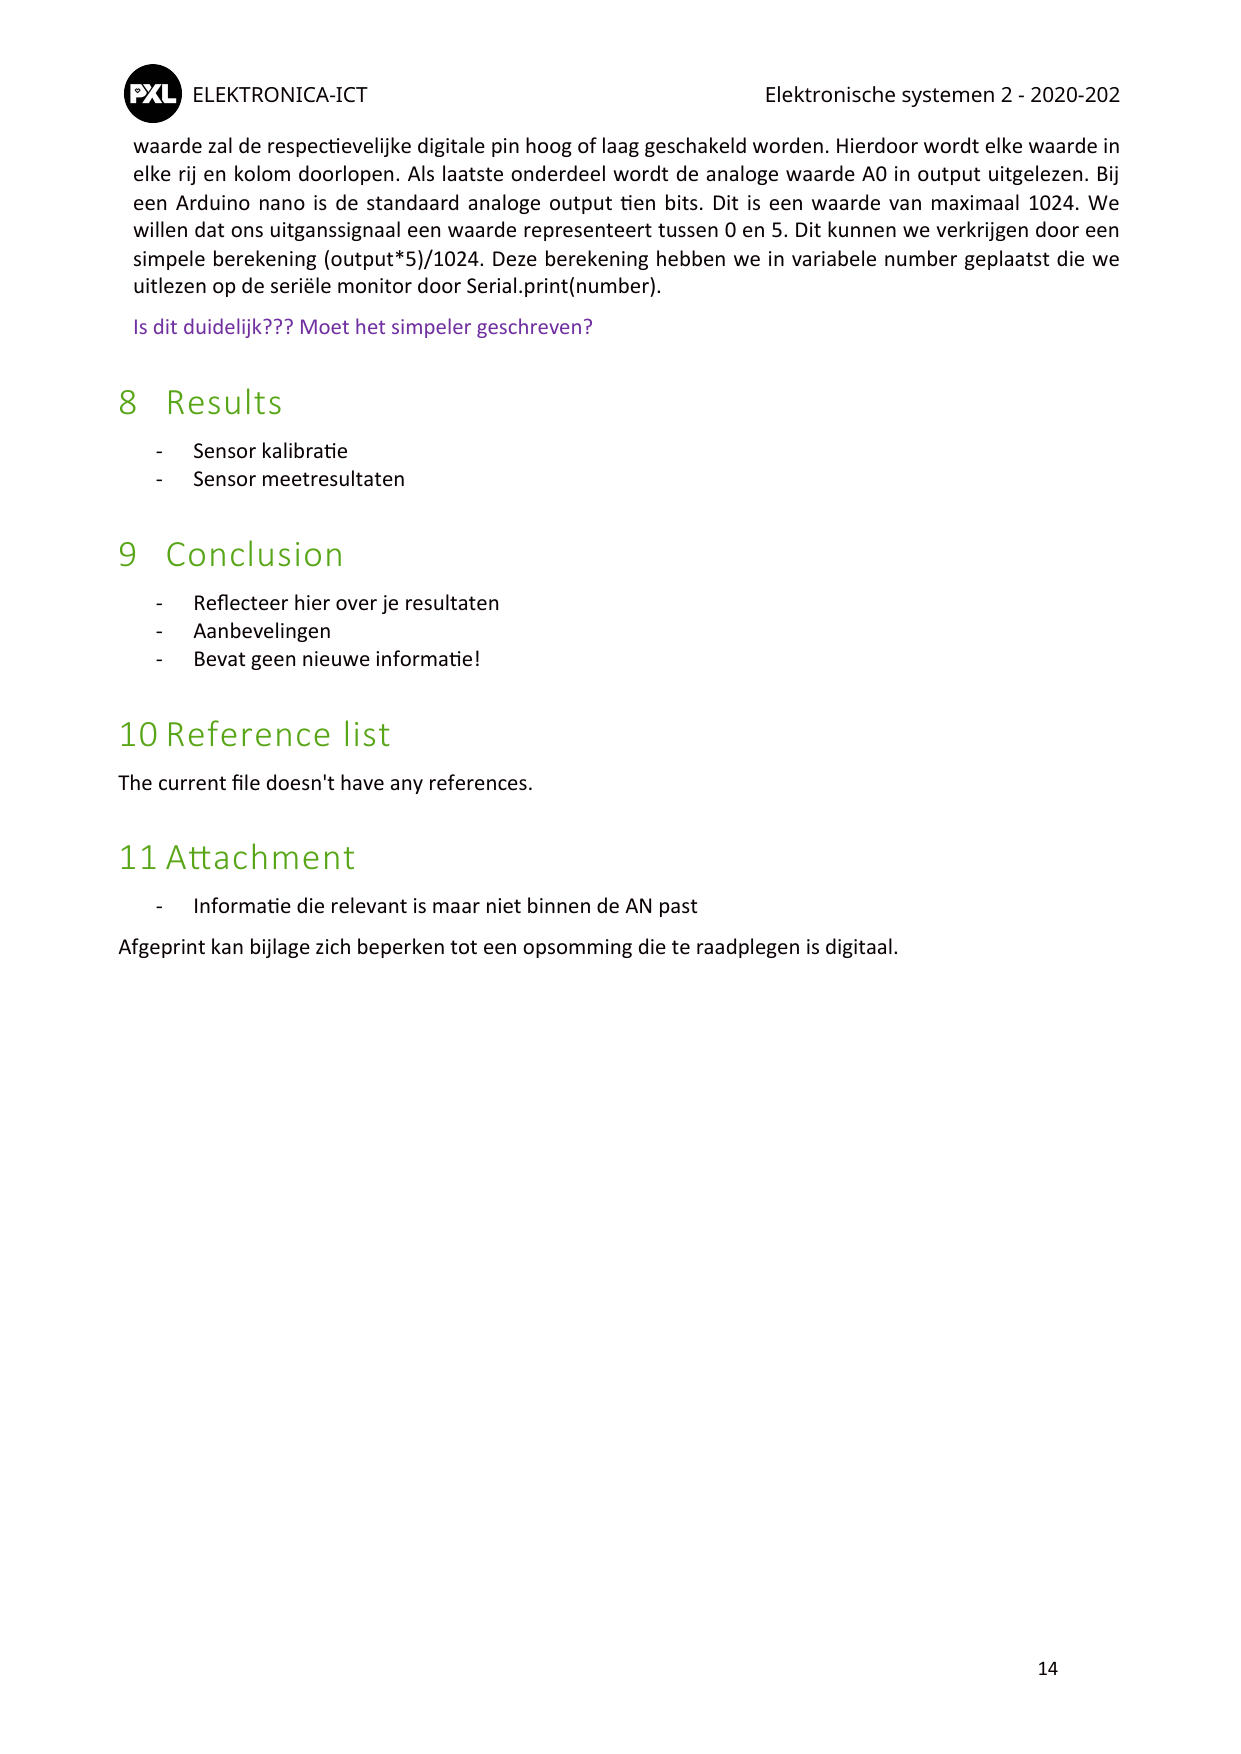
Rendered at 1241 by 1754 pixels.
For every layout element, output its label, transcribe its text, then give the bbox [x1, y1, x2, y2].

picture [118, 59, 188, 129]
list Bevat geen nieuwe informatie! [156, 644, 1122, 672]
list Aanbevelingen [156, 616, 1122, 644]
list Reflecteer hier over je resultaten [156, 588, 1122, 616]
list Sensor meetresultaten [156, 464, 1122, 492]
list Sensor kalibratie [156, 436, 1122, 464]
text Is dit duidelijk??? Moet het simpeler geschreven? [133, 312, 1122, 340]
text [133, 132, 1122, 300]
list Informatie die relevant is maar niet binnen de AN past [156, 892, 1122, 920]
text Afgeprint kan bijlage zich beperken tot een opsomming die te raadplegen is digitaal. [118, 932, 1122, 960]
